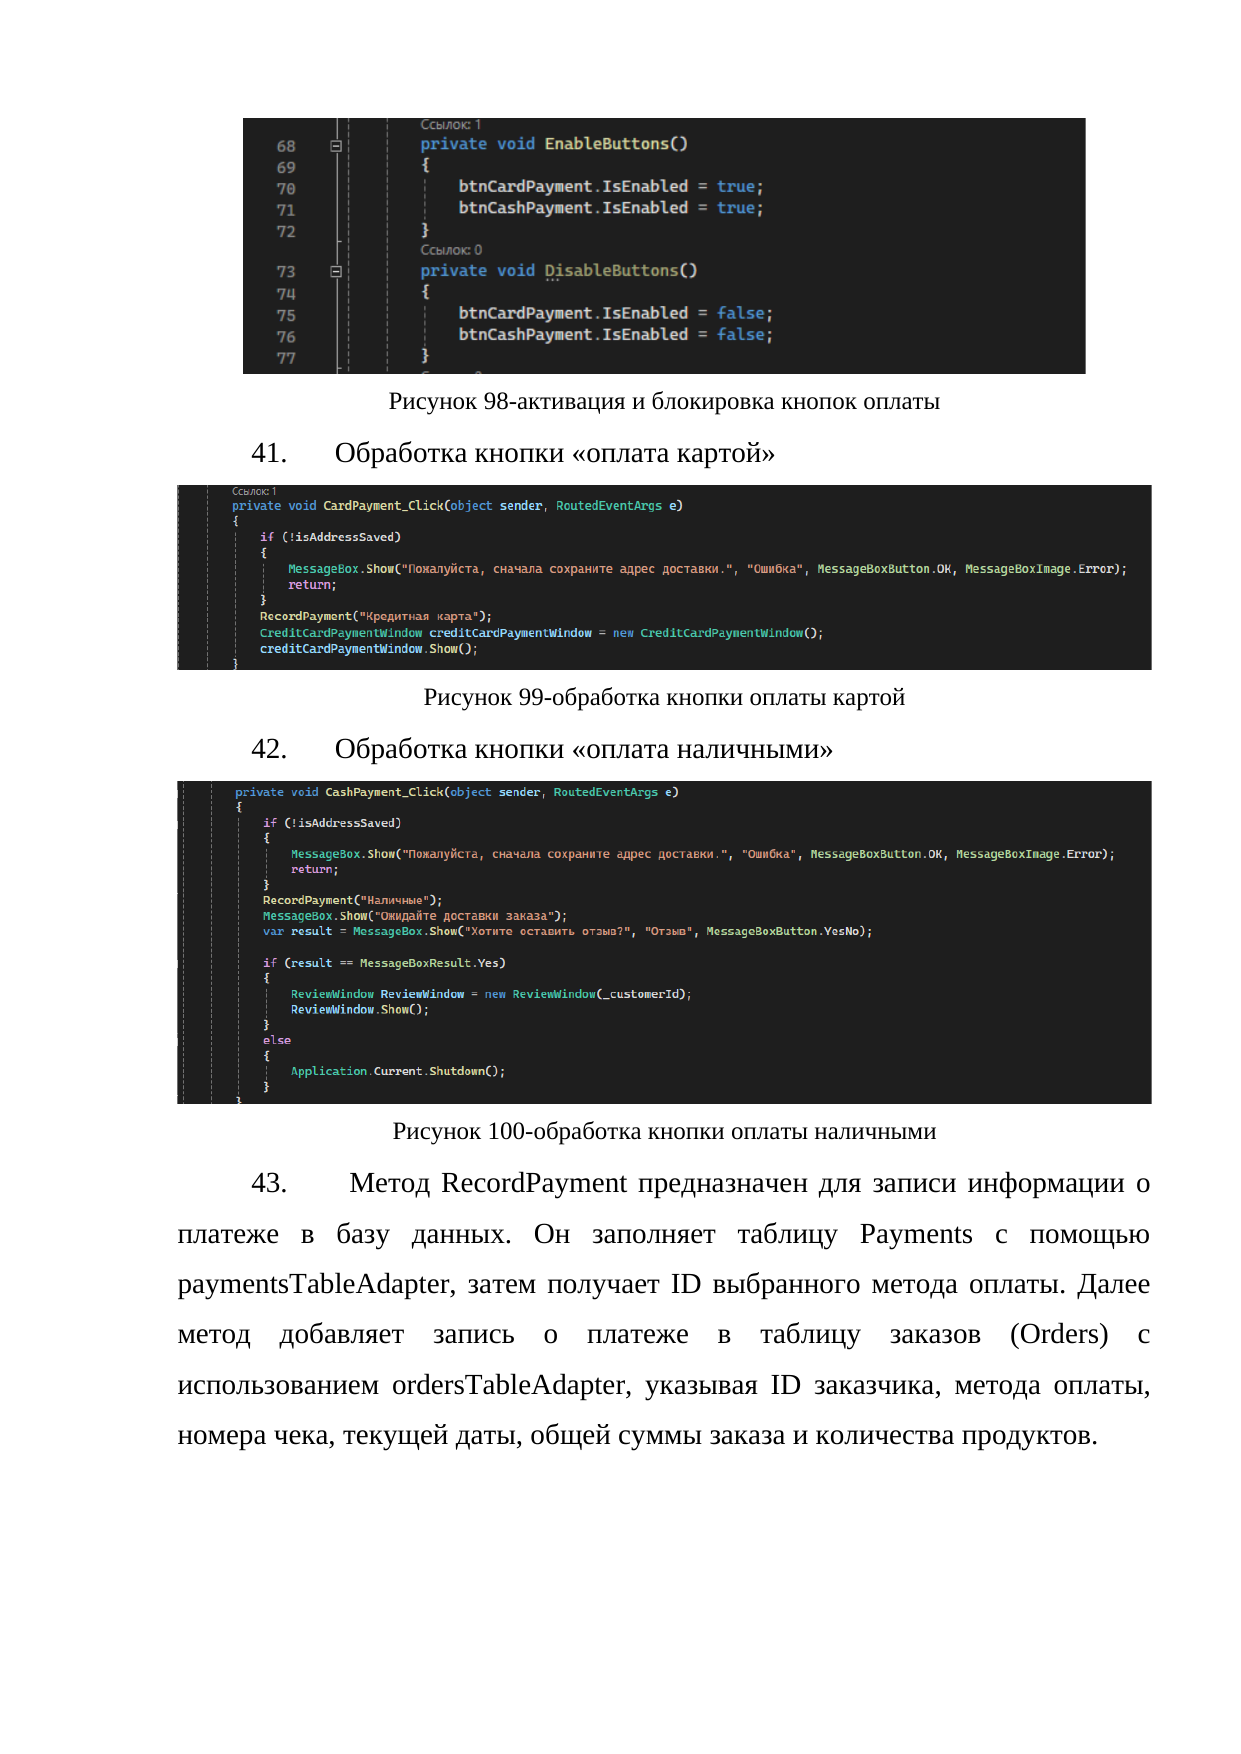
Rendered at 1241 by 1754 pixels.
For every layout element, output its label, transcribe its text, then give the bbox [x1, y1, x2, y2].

list Обработка кнопки «оплата картой» [177, 435, 1152, 469]
text Рисунок 100-обработка кнопки оплаты наличными [177, 1116, 1152, 1145]
picture [177, 485, 1152, 670]
list Обработка кнопки «оплата наличными» [177, 731, 1152, 765]
text Рисунок 99-обработка кнопки оплаты картой [177, 682, 1152, 711]
picture [243, 118, 1086, 374]
picture [177, 781, 1152, 1104]
list Метод RecordPayment предназначен для записи информации о платеже в базу данных. Он заполняет таблицу Payments с помощью paymentsTableAdapter, затем получает ID выбранного метода оплаты. Далее метод добавляет запись о платеже в таблицу заказов (Orders) с использованием ordersTableAdapter, указывая ID заказчика, метода оплаты, номера чека, текущей даты, общей суммы заказа и количества продуктов. [177, 1166, 1152, 1451]
text Рисунок 98-активация и блокировка кнопок оплаты [177, 386, 1152, 414]
